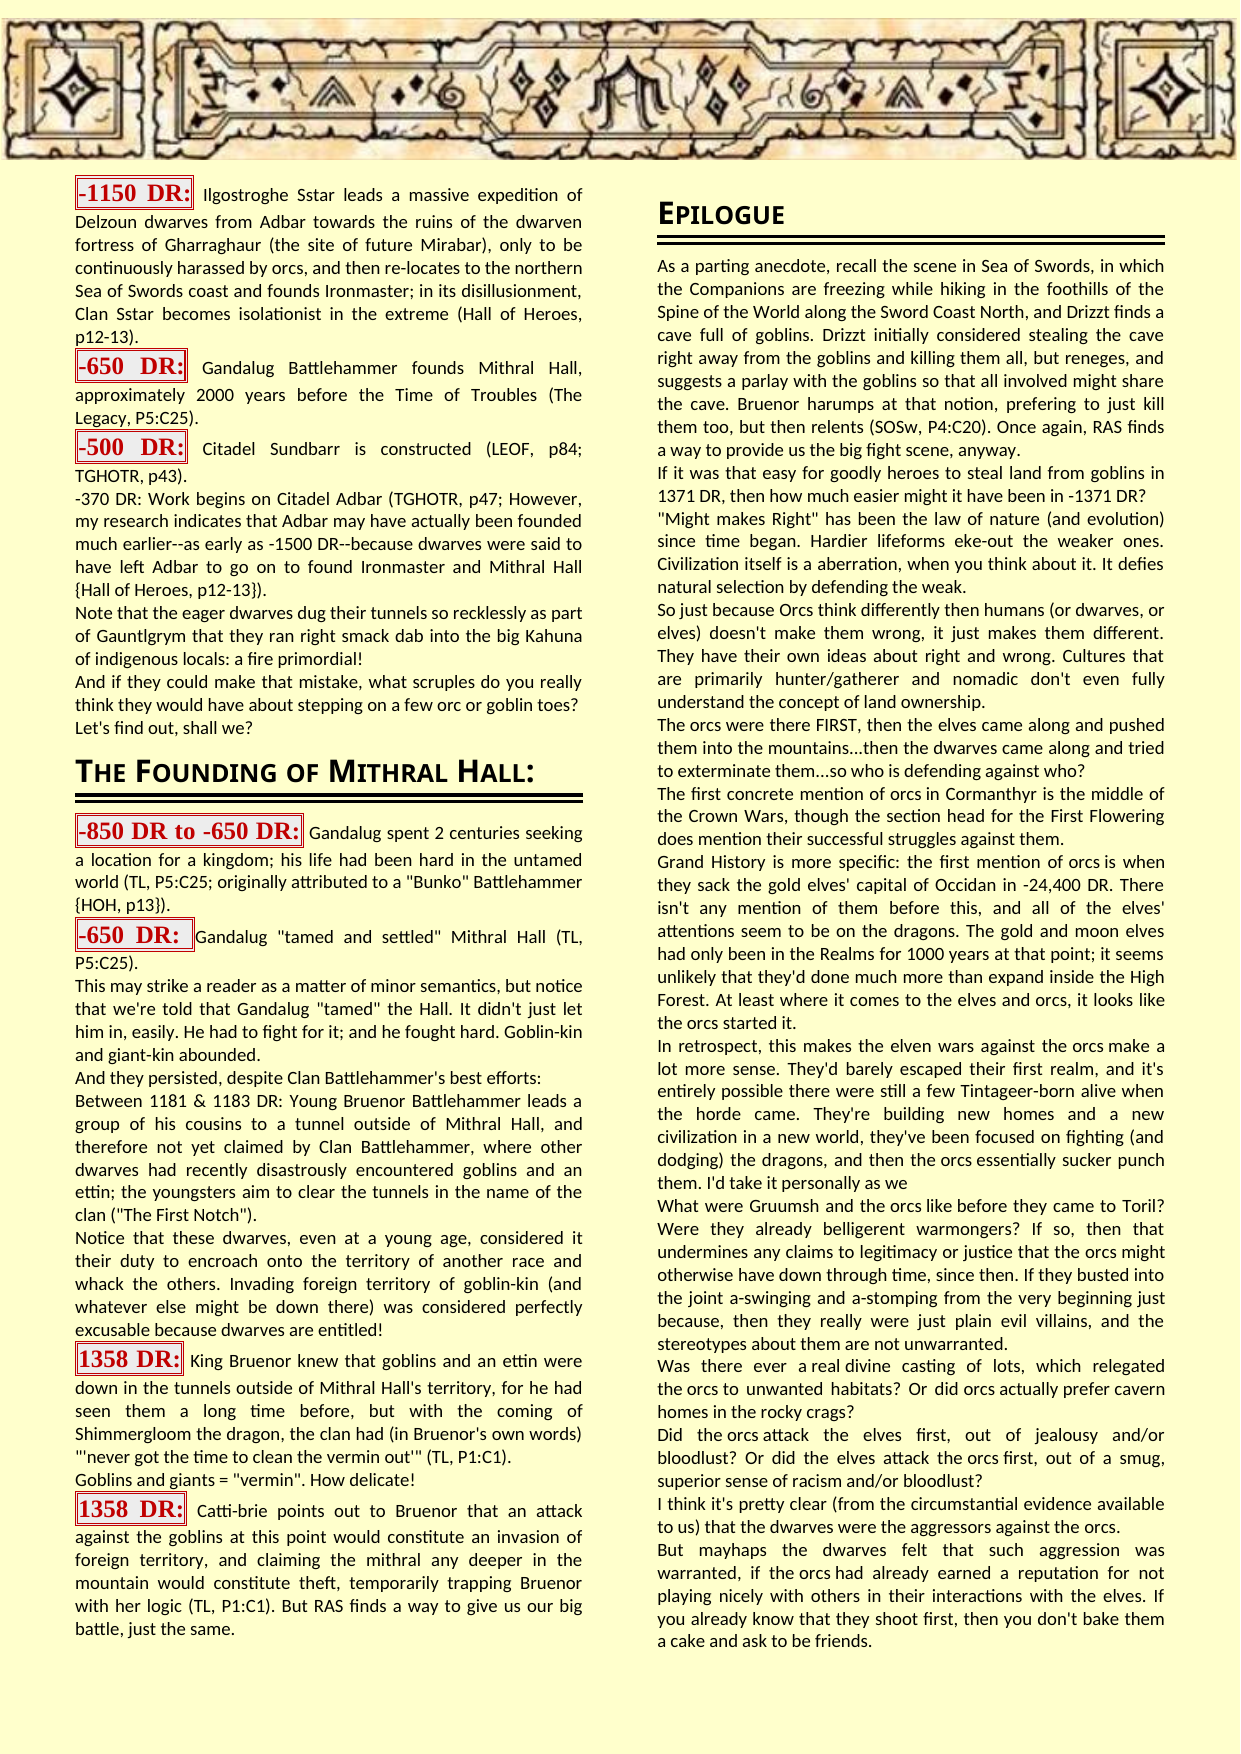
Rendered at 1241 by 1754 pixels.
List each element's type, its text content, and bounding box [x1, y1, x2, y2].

text -370 DR: Work begins on Citadel Adbar (TGHOTR, p47; However, my research indicates that Adbar may have actually been founded much earlier--as early as -1500 DR--because dwarves were said to have left Adbar to go on to found Ironmaster and Mithral Hall {Hall of Heroes, p12-13}). [75, 487, 583, 601]
text -850 DR to -650 DR: Gandalug spent 2 centuries seeking a location for a kingdom; his life had been hard in the untamed world (TL, P5:C25; originally attributed to a "Bunko" Battlehammer {HOH, p13}). [75, 813, 583, 917]
text Let's find out, shall we? [75, 716, 583, 739]
picture [0, 18, 1236, 159]
text So just because Orcs think differently then humans (or dwarves, or elves) doesn't make them wrong, it just makes them different. They have their own ideas about right and wrong. Cultures that are primarily hunter/gatherer and nomadic don't even fully understand the concept of land ownership. [657, 598, 1165, 713]
text The first concrete mention of orcs in Cormanthyr is the middle of the Crown Wars, though the section head for the First Flowering does mention their successful struggles against them. [657, 782, 1165, 851]
text As a parting anecdote, recall the scene in Sea of Swords, in which the Companions are freezing while hiking in the foothills of the Spine of the World along the Sword Coast North, and Drizzt finds a cave full of goblins. Drizzt initially considered stealing the cave right away from the goblins and killing them all, but reneges, and suggests a parlay with the goblins so that all involved might share the cave. Bruenor harumps at that notion, prefering to just kill them too, but then relents (SOSw, P4:C20). Once again, RAS finds a way to provide us the big fight scene, anyway. [657, 255, 1165, 461]
text -650 DR: Gandalug Battlehammer founds Mithral Hall, approximately 2000 years before the Time of Troubles (The Legacy, P5:C25). [75, 348, 583, 429]
text Goblins and giants = "vermin". How delicate! [75, 1468, 583, 1491]
text 1358 DR: King Bruenor knew that goblins and an ettin were down in the tunnels outside of Mithral Hall's territory, for he had seen them a long time before, but with the coming of Shimmergloom the dragon, the clan had (in Bruenor's own words) "'never got the time to clean the vermin out'" (TL, P1:C1). [75, 1341, 583, 1468]
text But mayhaps the dwarves felt that such aggression was warranted, if the orcs had already earned a reputation for not playing nicely with others in their interactions with the elves. If you already know that they shoot first, then you don't bake them a cake and ask to be friends. [657, 1538, 1165, 1653]
text In retrospect, this makes the elven wars against the orcs make a lot more sense. They'd barely escaped their first realm, and it's entirely possible there were still a few Tintageer-born alive when the horde came. They're building new homes and a new civilization in a new world, they've been focused on fighting (and dodging) the dragons, and then the orcs essentially sucker punch them. I'd take it personally as we [657, 1034, 1165, 1194]
text Note that the eager dwarves dug their tunnels so recklessly as part of Gauntlgrym that they ran right smack dab into the big Kahuna of indigenous locals: a fire primordial! [75, 601, 583, 670]
text -1150 DR: Ilgostroghe Sstar leads a massive expedition of Delzoun dwarves from Adbar towards the ruins of the dwarven fortress of Gharraghaur (the site of future Mirabar), only to be continuously harassed by orcs, and then re-locates to the northern Sea of Swords coast and founds Ironmaster; in its disillusionment, Clan Sstar becomes isolationist in the extreme (Hall of Heroes, p12-13). [75, 159, 583, 348]
text Notice that these dwarves, even at a young age, considered it their duty to encroach onto the territory of another race and whack the others. Invading foreign territory of goblin-kin (and whatever else might be down there) was considered perfectly excusable because dwarves are entitled! [75, 1227, 583, 1341]
text This may strike a reader as a matter of minor semantics, but notice that we're told that Gandalug "tamed" the Hall. It didn't just let him in, easily. He had to fight for it; and he fought hard. Goblin-kin and giant-kin abounded. [75, 974, 583, 1066]
text And they persisted, despite Clan Battlehammer's best efforts: [75, 1066, 583, 1089]
text -500 DR: Citadel Sundbarr is constructed (LEOF, p84; TGHOTR, p43). [75, 429, 583, 487]
text Did the orcs attack the elves first, out of jealousy and/or bloodlust? Or did the elves attack the orcs first, out of a smug, superior sense of racism and/or bloodlust? [657, 1423, 1165, 1492]
text If it was that easy for goodly heroes to steal land from goblins in 1371 DR, then how much easier might it have been in -1371 DR? [657, 461, 1165, 507]
text -650 DR: Gandalug "tamed and settled" Mithral Hall (TL, P5:C25). [75, 917, 583, 974]
text I think it's pretty clear (from the circumstantial evidence available to us) that the dwarves were the aggressors against the orcs. [657, 1492, 1165, 1538]
text And if they could make that mistake, what scruples do you really think they would have about stepping on a few orc or goblin toes? [75, 670, 583, 716]
text Grand History is more specific: the first mention of orcs is when they sack the gold elves' capital of Occidan in -24,400 DR. There isn't any mention of them before this, and all of the elves' attentions seem to be on the dragons. The gold and moon elves had only been in the Realms for 1000 years at that point; it seems unlikely that they'd done much more than expand inside the High Forest. At least where it comes to the elves and orcs, it looks like the orcs started it. [657, 851, 1165, 1034]
text "Might makes Right" has been the law of nature (and evolution) since time began. Hardier lifeforms eke-out the weaker ones. Civilization itself is a aberration, when you think about it. It defies natural selection by defending the weak. [657, 507, 1165, 598]
text 1358 DR: Catti-brie points out to Bruenor that an attack against the goblins at this point would constitute an invasion of foreign territory, and claiming the mithral any deeper in the mountain would constitute theft, temporarily trapping Bruenor with her logic (TL, P1:C1). But RAS finds a way to give us our big battle, just the same. [75, 1491, 583, 1640]
subtitle Epilogue [657, 159, 1165, 235]
text Between 1181 & 1183 DR: Young Bruenor Battlehammer leads a group of his cousins to a tunnel outside of Mithral Hall, and therefore not yet claimed by Clan Battlehammer, where other dwarves had recently disastrously encountered goblins and an ettin; the youngsters aim to clear the tunnels in the name of the clan ("The First Notch"). [75, 1089, 583, 1227]
text Was there ever a real divine casting of lots, which relegated the orcs to unwanted habitats? Or did orcs actually prefer cavern homes in the rocky crags? [657, 1355, 1165, 1423]
text The orcs were there FIRST, then the elves came along and pushed them into the mountains...then the dwarves came along and tried to exterminate them...so who is defending against who? [657, 713, 1165, 782]
subtitle The Founding of Mithral Hall: [75, 749, 583, 793]
text What were Gruumsh and the orcs like before they came to Toril? Were they already belligerent warmongers? If so, then that undermines any claims to legitimacy or justice that the orcs might otherwise have down through time, since then. If they busted into the joint a-swinging and a-stomping from the very beginning just because, then they really were just plain evil villains, and the stereotypes about them are not unwarranted. [657, 1194, 1165, 1355]
